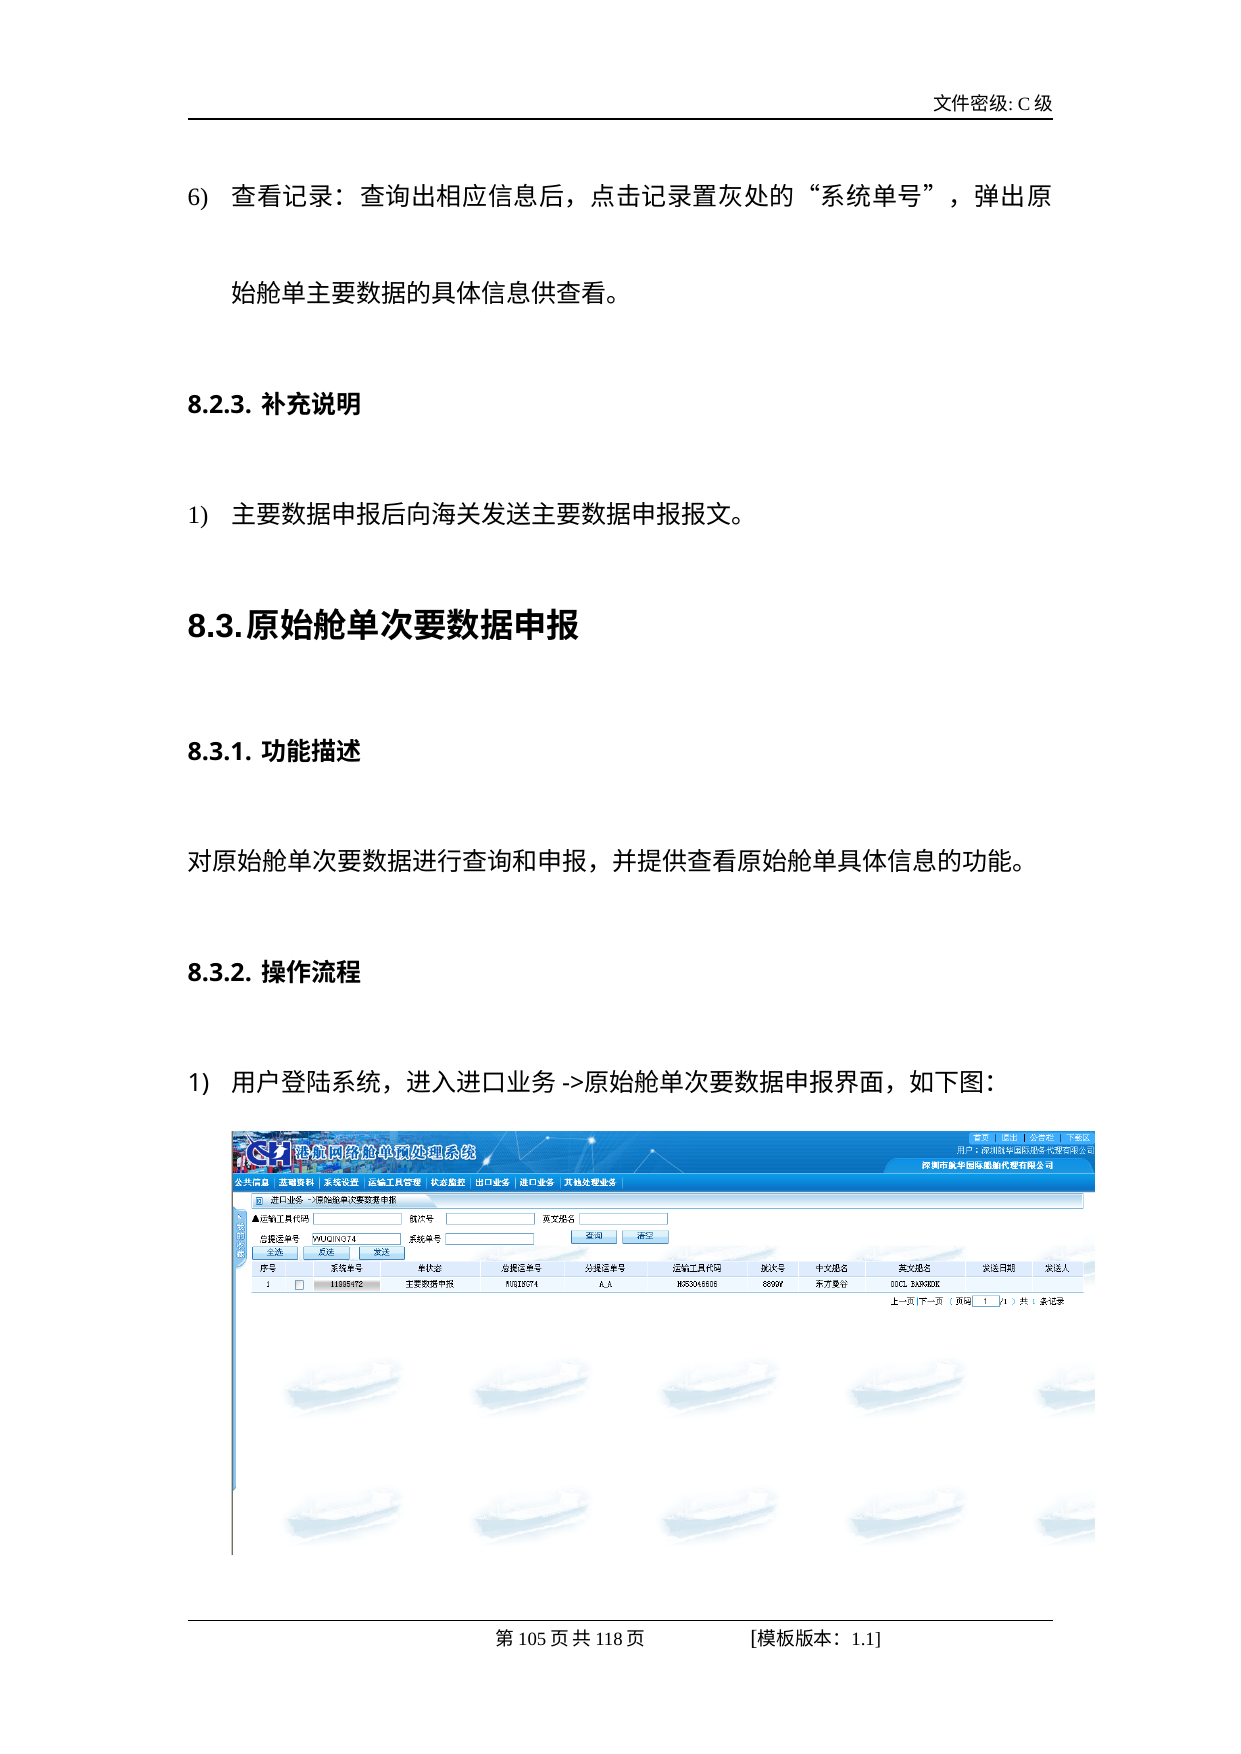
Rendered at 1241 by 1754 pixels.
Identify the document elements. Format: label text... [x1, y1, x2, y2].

subtitle 功能描述 [187, 717, 1053, 782]
list 主要数据申报后向海关发送主要数据申报报文。 [187, 480, 1053, 545]
text 对原始舱单次要数据进行查询和申报，并提供查看原始舱单具体信息的功能。 [187, 827, 1053, 892]
subtitle 操作流程 [187, 938, 1053, 1003]
subtitle 原始舱单次要数据申报 [187, 590, 1053, 655]
list 查看记录：查询出相应信息后，点击记录置灰处的“系统单号”，弹出原始舱单主要数据的具体信息供查看。 [187, 162, 1053, 324]
list 用户登陆系统，进入进口业务 ->原始舱单次要数据申报界面，如下图： [187, 1048, 1053, 1113]
picture [231, 1131, 1096, 1555]
subtitle 补充说明 [187, 370, 1053, 435]
